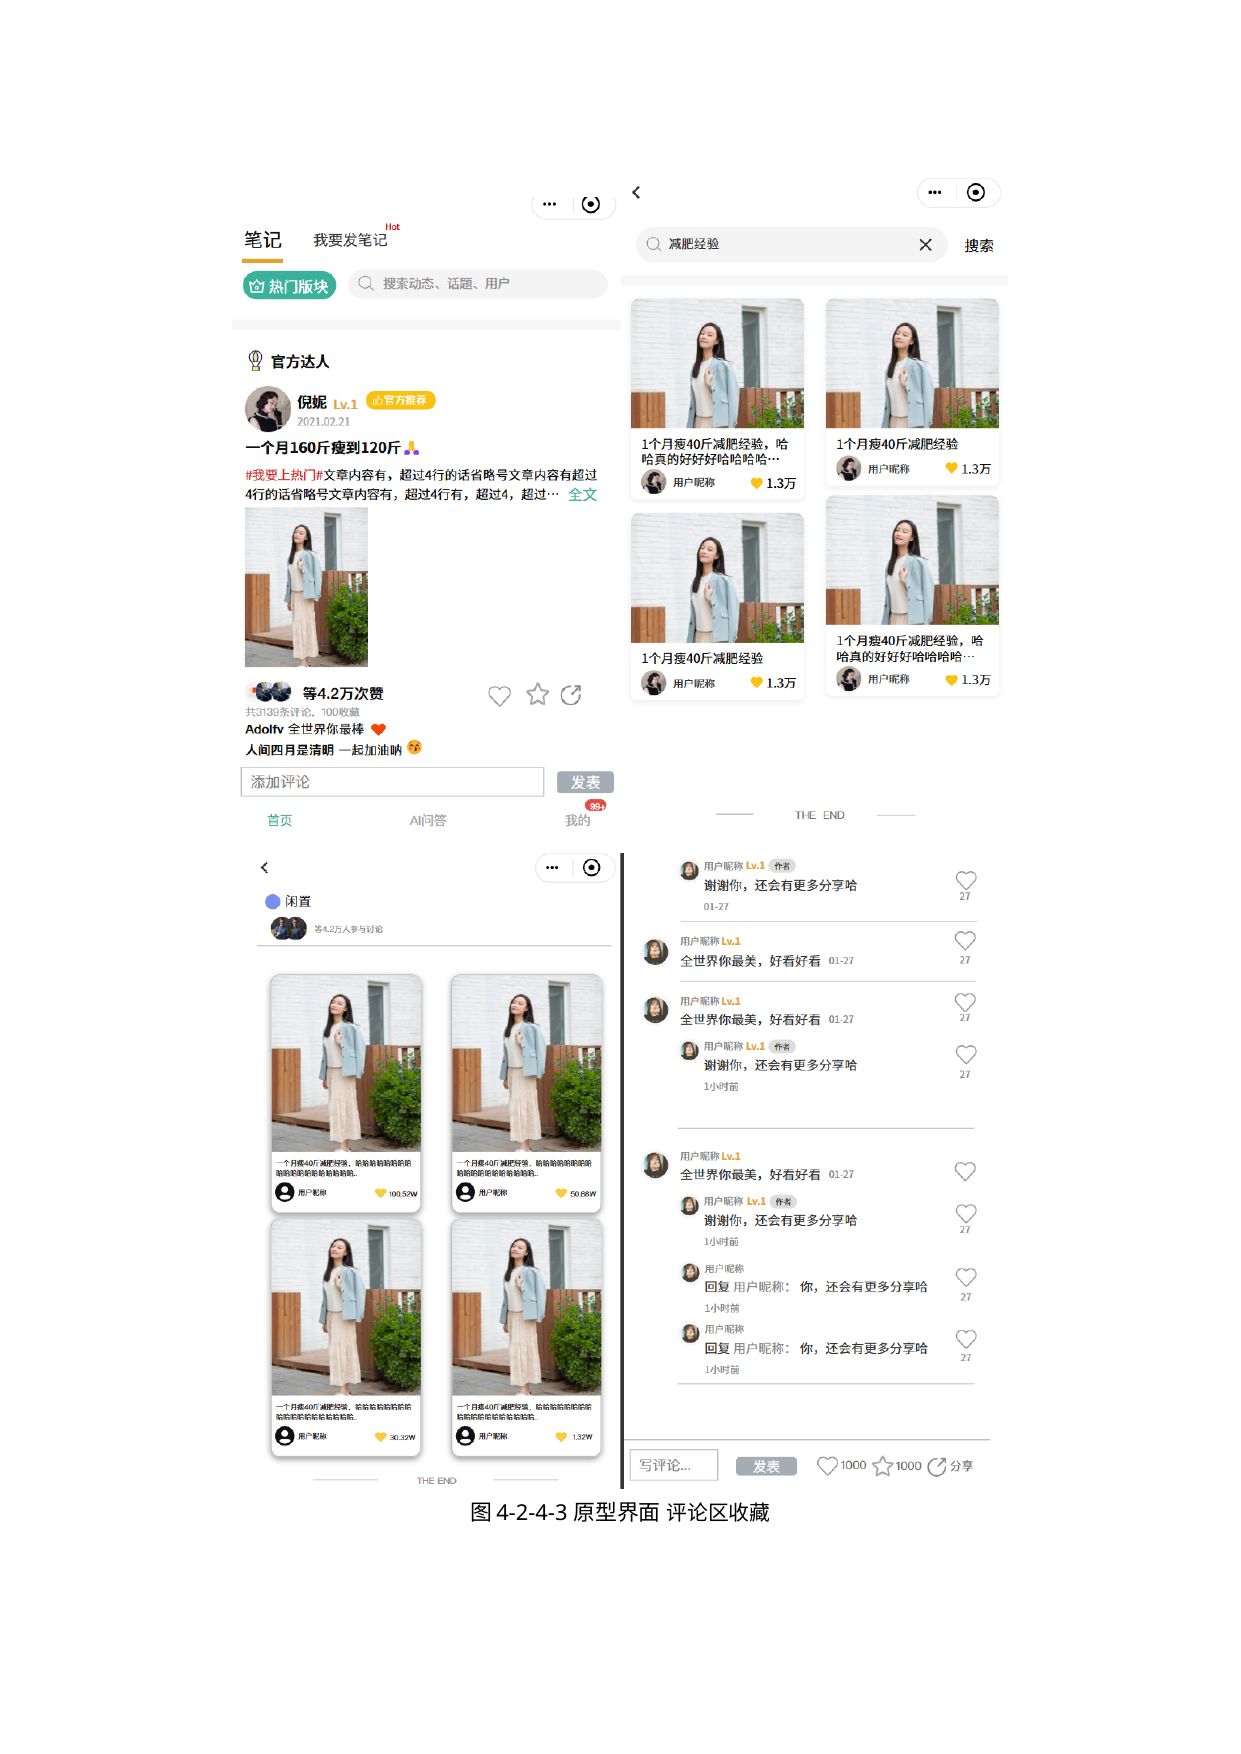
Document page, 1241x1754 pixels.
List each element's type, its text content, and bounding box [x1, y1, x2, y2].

picture [231, 171, 1009, 835]
text 图4-2-4-3 原型界面 评论区收藏 [187, 1494, 1053, 1527]
picture [250, 850, 991, 1489]
